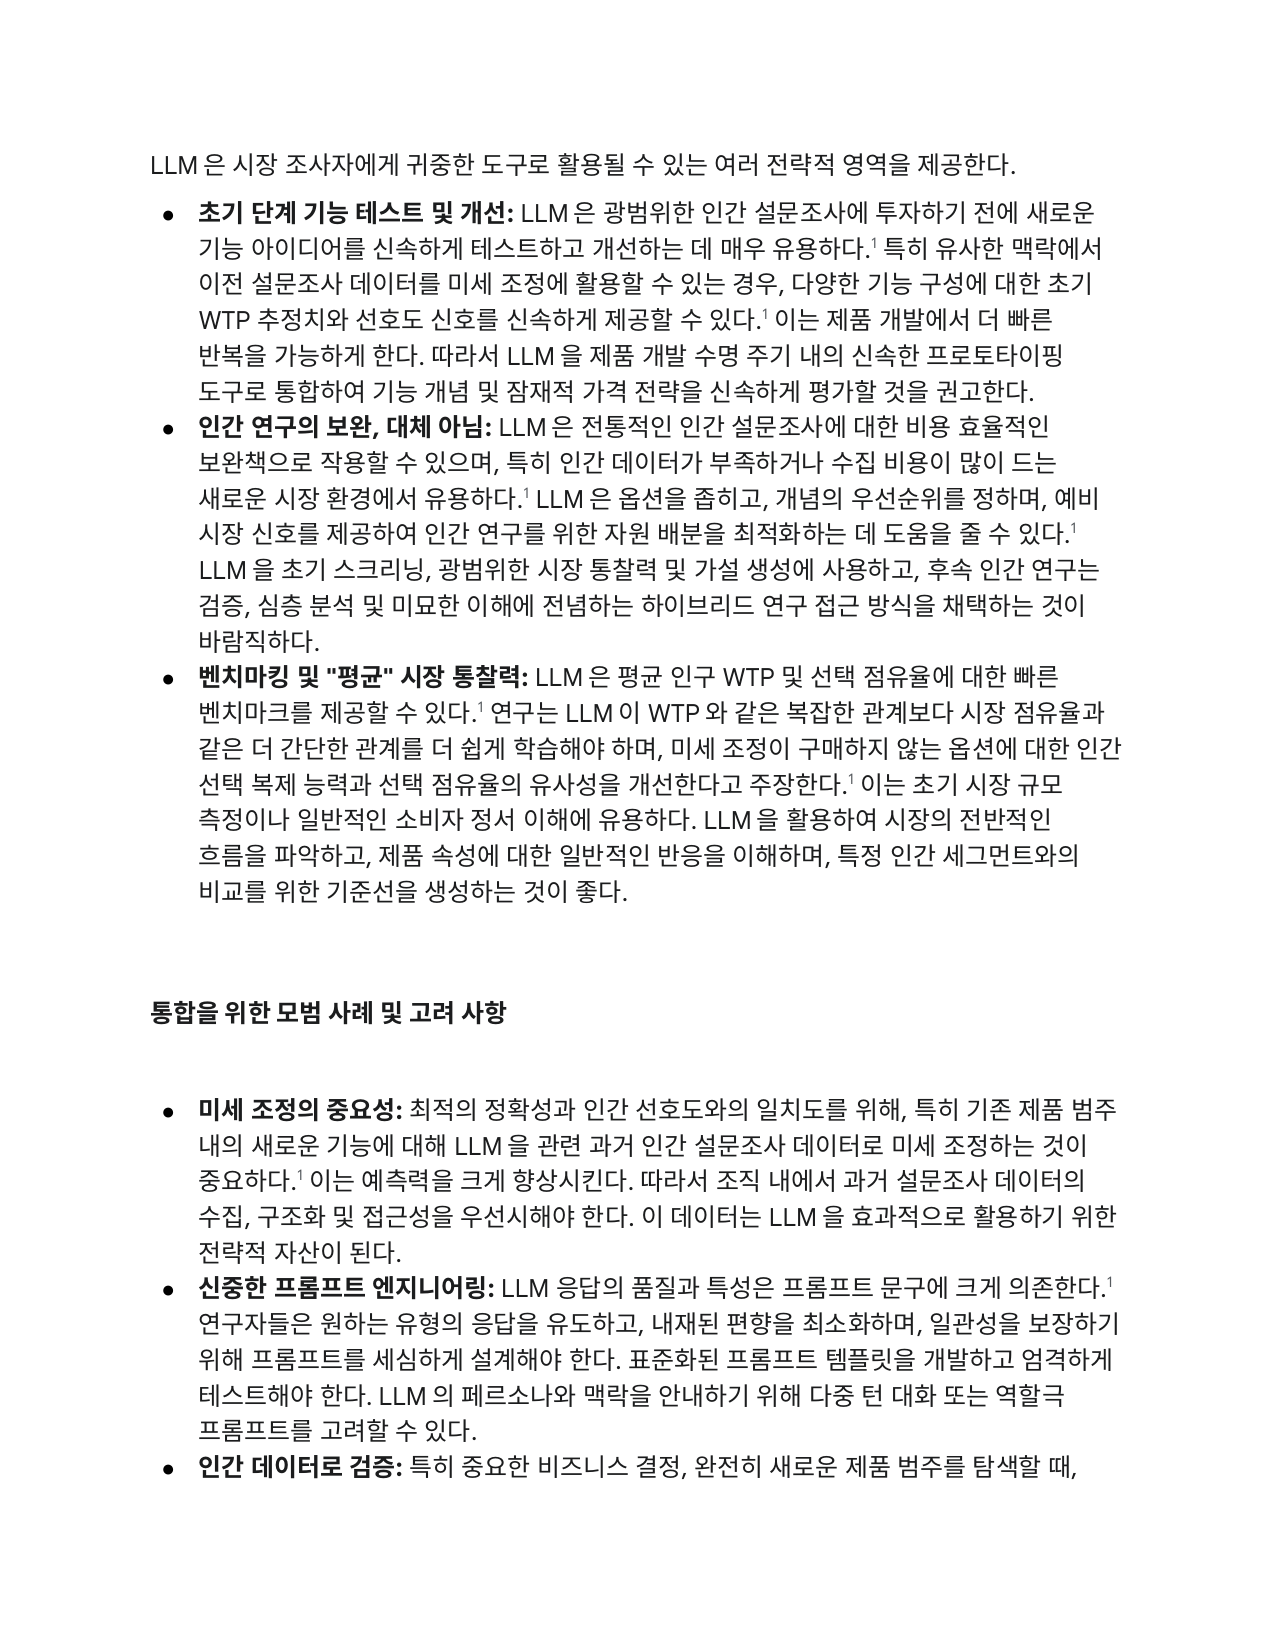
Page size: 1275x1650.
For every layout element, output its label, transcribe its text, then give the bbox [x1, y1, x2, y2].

list 초기 단계 기능 테스트 및 개선: LLM은 광범위한 인간 설문조사에 투자하기 전에 새로운 기능 아이디어를 신속하게 테스트하고 개선하는 데 매우 유용하다.1 특히 유사한 맥락에서 이전 설문조사 데이터를 미세 조정에 활용할 수 있는 경우, 다양한 기능 구성에 대한 초기 WTP 추정치와 선호도 신호를 신속하게 제공할 수 있다.1 이는 제품 개발에서 더 빠른 반복을 가능하게 한다. 따라서 LLM을 제품 개발 수명 주기 내의 신속한 프로토타이핑 도구로 통합하여 기능 개념 및 잠재적 가격 전략을 신속하게 평가할 것을 권고한다. [161, 198, 1125, 408]
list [161, 1452, 1125, 1484]
list 미세 조정의 중요성: 최적의 정확성과 인간 선호도와의 일치도를 위해, 특히 기존 제품 범주 내의 새로운 기능에 대해 LLM을 관련 과거 인간 설문조사 데이터로 미세 조정하는 것이 중요하다.1 이는 예측력을 크게 향상시킨다. 따라서 조직 내에서 과거 설문조사 데이터의 수집, 구조화 및 접근성을 우선시해야 한다. 이 데이터는 LLM을 효과적으로 활용하기 위한 전략적 자산이 된다. [161, 1095, 1125, 1269]
text LLM은 시장 조사자에게 귀중한 도구로 활용될 수 있는 여러 전략적 영역을 제공한다. [150, 150, 1125, 181]
list 벤치마킹 및 "평균" 시장 통찰력: LLM은 평균 인구 WTP 및 선택 점유율에 대한 빠른 벤치마크를 제공할 수 있다.1 연구는 LLM이 WTP와 같은 복잡한 관계보다 시장 점유율과 같은 더 간단한 관계를 더 쉽게 학습해야 하며, 미세 조정이 구매하지 않는 옵션에 대한 인간 선택 복제 능력과 선택 점유율의 유사성을 개선한다고 주장한다.1 이는 초기 시장 규모 측정이나 일반적인 소비자 정서 이해에 유용하다. LLM을 활용하여 시장의 전반적인 흐름을 파악하고, 제품 속성에 대한 일반적인 반응을 이해하며, 특정 인간 세그먼트와의 비교를 위한 기준선을 생성하는 것이 좋다. [161, 663, 1125, 908]
list 신중한 프롬프트 엔지니어링: LLM 응답의 품질과 특성은 프롬프트 문구에 크게 의존한다.1 연구자들은 원하는 유형의 응답을 유도하고, 내재된 편향을 최소화하며, 일관성을 보장하기 위해 프롬프트를 세심하게 설계해야 한다. 표준화된 프롬프트 템플릿을 개발하고 엄격하게 테스트해야 한다. LLM의 페르소나와 맥락을 안내하기 위해 다중 턴 대화 또는 역할극 프롬프트를 고려할 수 있다. [161, 1274, 1125, 1448]
subtitle 통합을 위한 모범 사례 및 고려 사항 [150, 998, 1125, 1030]
list 인간 연구의 보완, 대체 아님: LLM은 전통적인 인간 설문조사에 대한 비용 효율적인 보완책으로 작용할 수 있으며, 특히 인간 데이터가 부족하거나 수집 비용이 많이 드는 새로운 시장 환경에서 유용하다.1 LLM은 옵션을 좁히고, 개념의 우선순위를 정하며, 예비 시장 신호를 제공하여 인간 연구를 위한 자원 배분을 최적화하는 데 도움을 줄 수 있다.1 LLM을 초기 스크리닝, 광범위한 시장 통찰력 및 가설 생성에 사용하고, 후속 인간 연구는 검증, 심층 분석 및 미묘한 이해에 전념하는 하이브리드 연구 접근 방식을 채택하는 것이 바람직하다. [161, 413, 1125, 658]
